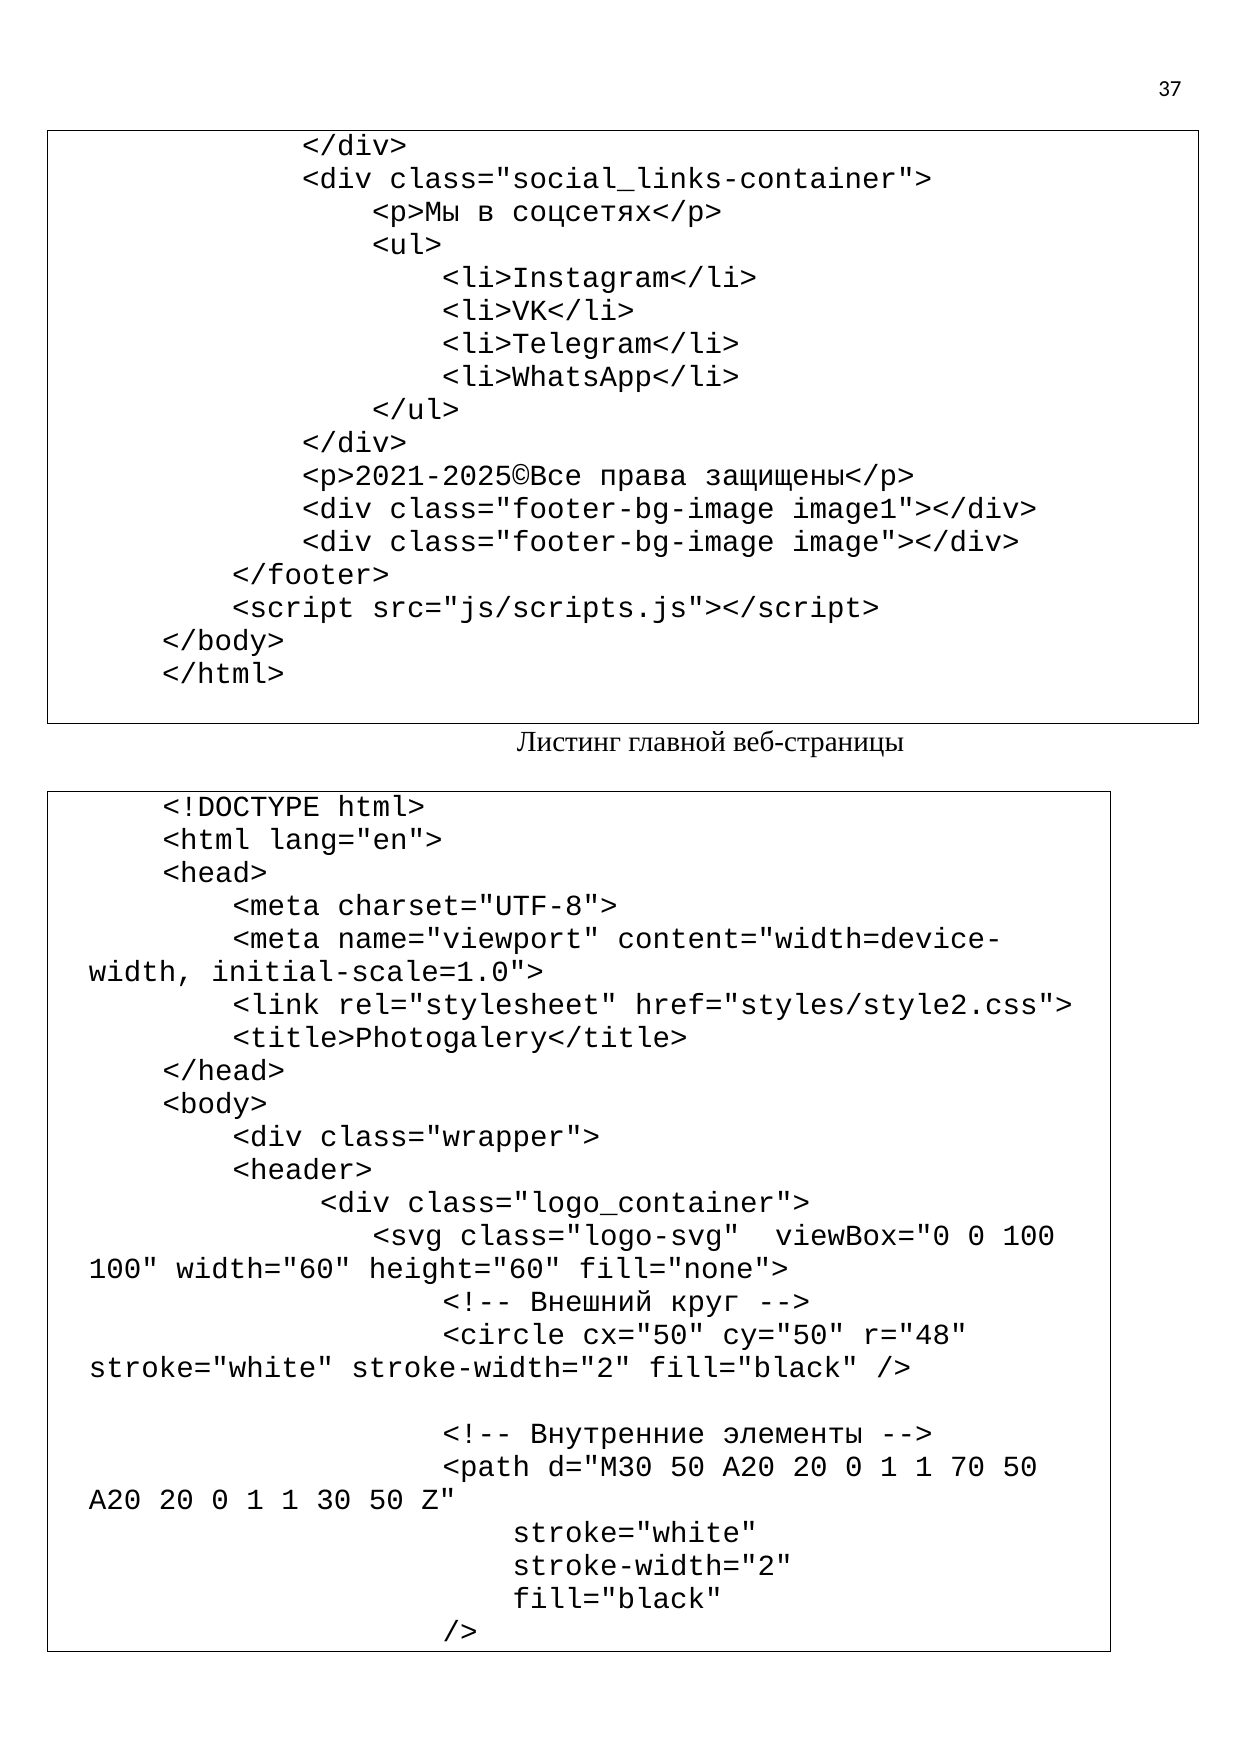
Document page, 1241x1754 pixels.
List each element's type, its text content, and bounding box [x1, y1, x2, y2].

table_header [48, 131, 1198, 723]
text Листинг главной веб-страницы [165, 724, 1181, 757]
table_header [48, 792, 1110, 1651]
